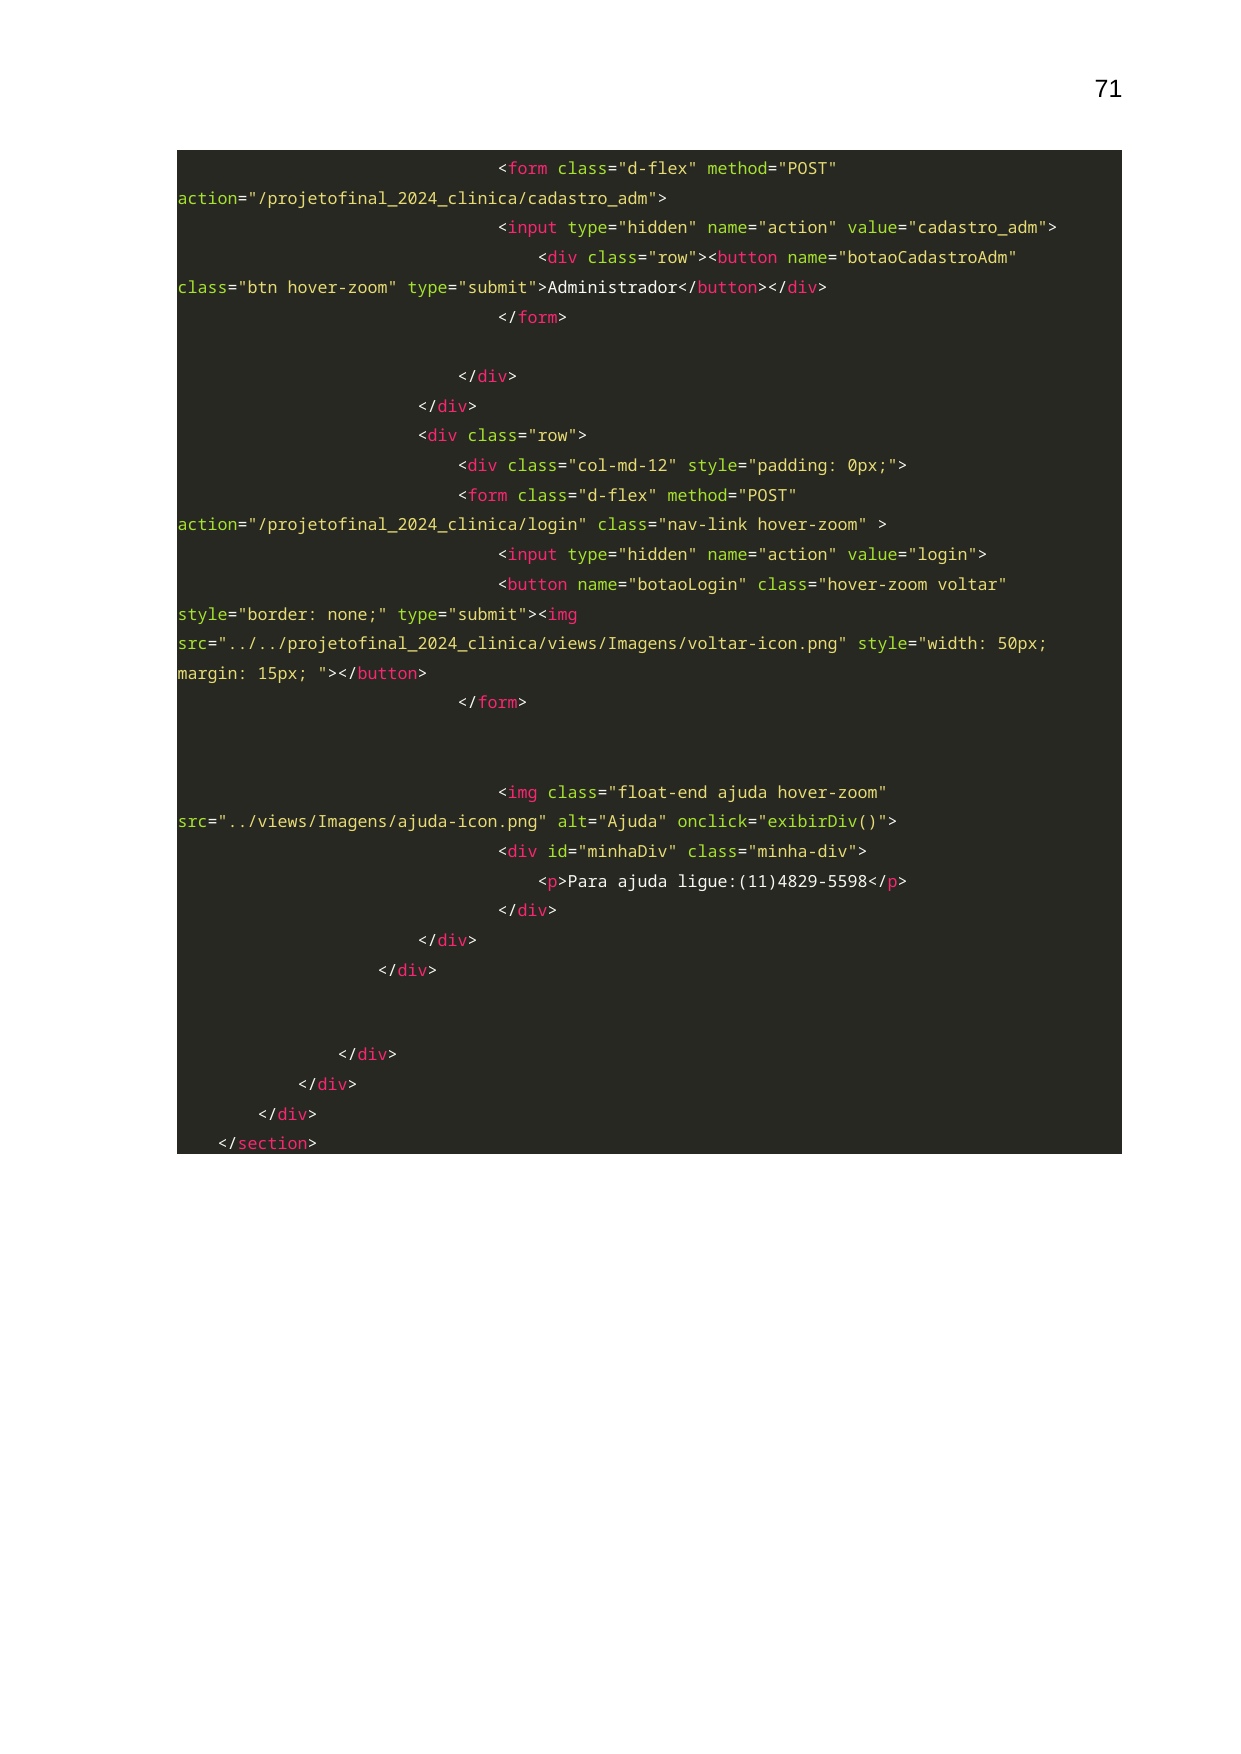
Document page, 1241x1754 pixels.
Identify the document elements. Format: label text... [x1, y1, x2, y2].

text </div> [177, 1095, 1122, 1125]
text <input type="hidden" name="action" value="cadastro_adm"> [177, 209, 1122, 239]
text <div id="minhaDiv" class="minha-div"> [177, 833, 1122, 862]
text <button name="botaoLogin" class="hover-zoom voltar" style="border: none;" type="submit"><img src="../../projetofinal_2024_clinica/views/Imagens/voltar-icon.png" style="width: 50px; margin: 15px; "></button> [177, 565, 1122, 684]
text </div> [177, 1065, 1122, 1095]
text </div> [177, 1036, 1122, 1065]
text </div> [177, 892, 1122, 922]
text </form> [177, 298, 1122, 328]
text <form class="d-flex" method="POST" action="/projetofinal_2024_clinica/cadastro_adm"> [177, 150, 1122, 209]
text <img class="float-end ajuda hover-zoom" src="../views/Imagens/ajuda-icon.png" alt="Ajuda" onclick="exibirDiv()"> [177, 773, 1122, 833]
text </section> [177, 1125, 1122, 1154]
text </div> [177, 922, 1122, 951]
text <form class="d-flex" method="POST" action="/projetofinal_2024_clinica/login" class="nav-link hover-zoom" > [177, 476, 1122, 536]
text <input type="hidden" name="action" value="login"> [177, 536, 1122, 565]
text </form> [177, 684, 1122, 714]
text <div class="row"> [177, 417, 1122, 447]
text </div> [177, 387, 1122, 417]
text </div> [177, 358, 1122, 387]
text <div class="row"><button name="botaoCadastroAdm" class="btn hover-zoom" type="submit">Administrador</button></div> [177, 239, 1122, 298]
text </div> [177, 951, 1122, 981]
text <p>Para ajuda ligue:(11)4829-5598</p> [177, 862, 1122, 892]
text <div class="col-md-12" style="padding: 0px;"> [177, 447, 1122, 476]
